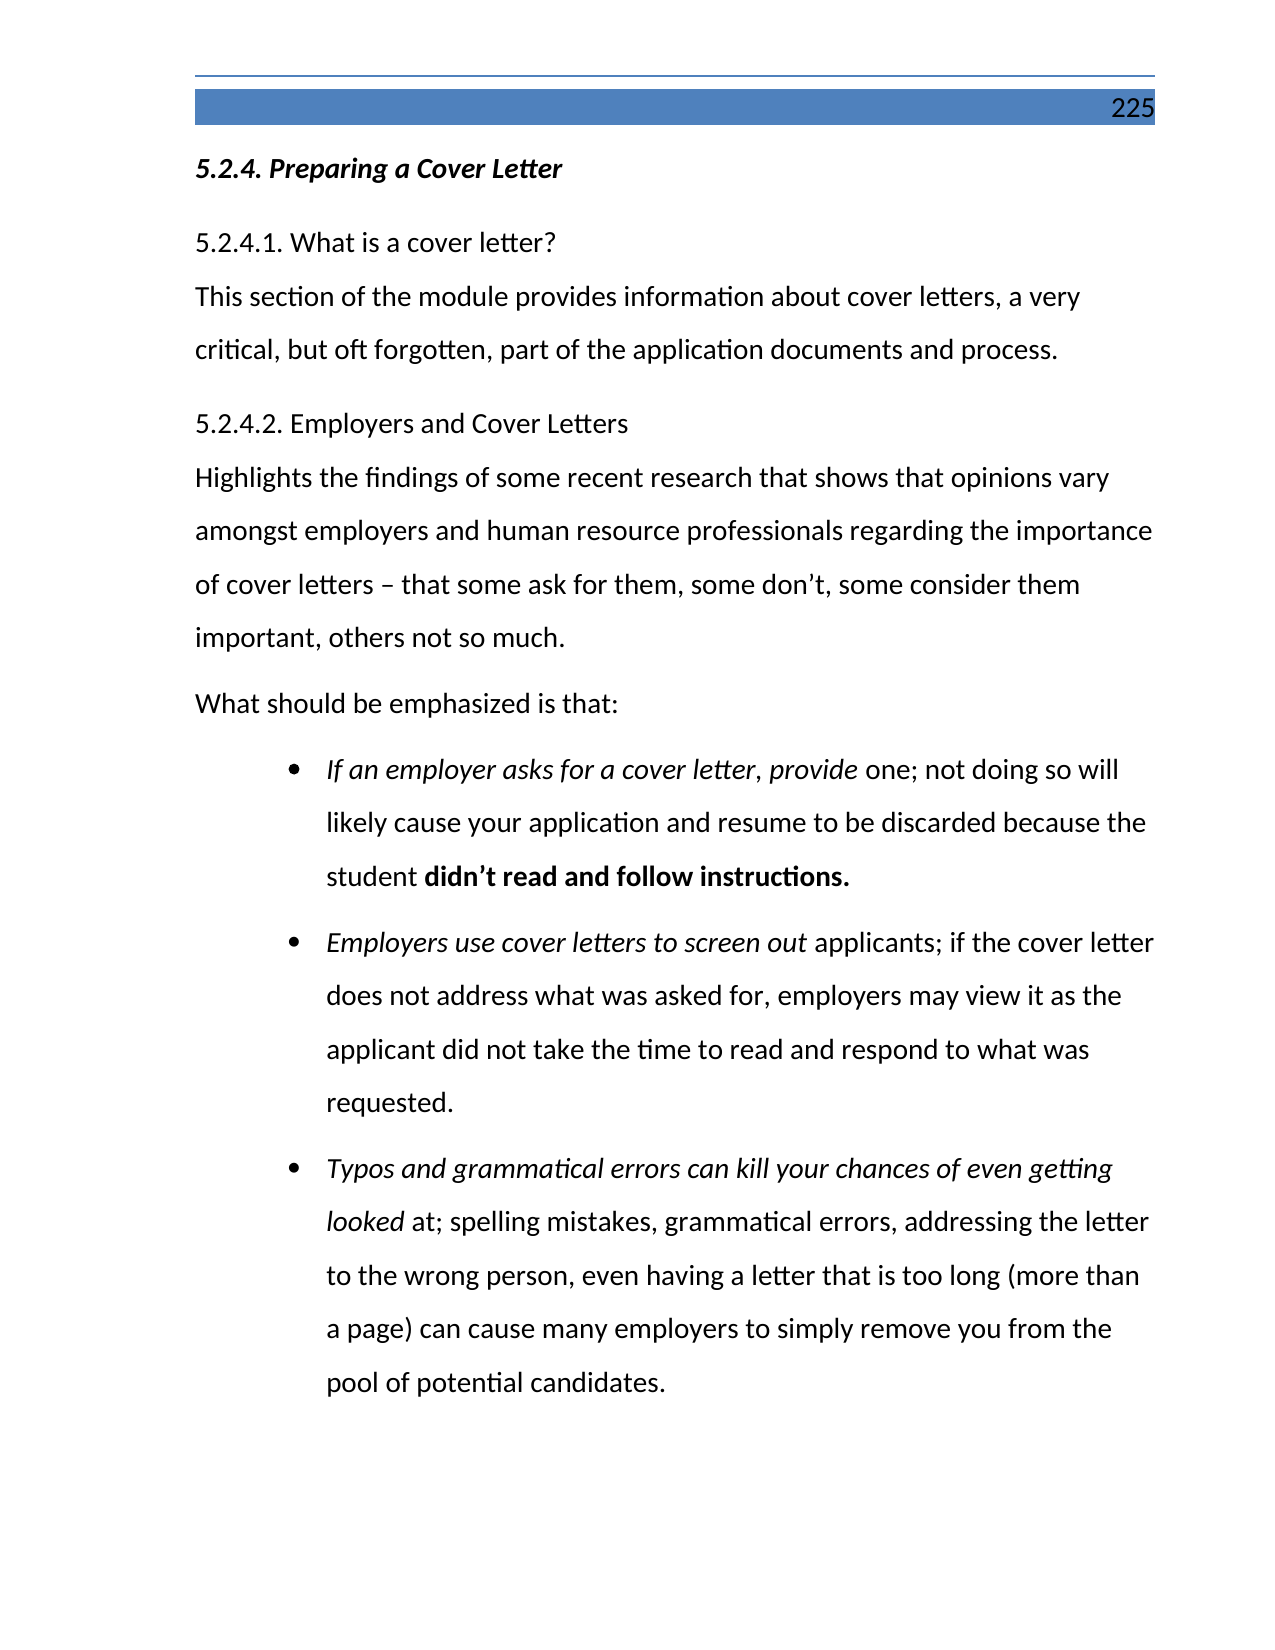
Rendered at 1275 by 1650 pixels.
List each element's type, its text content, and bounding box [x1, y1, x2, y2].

subtitle 5.2.4. Preparing a Cover Letter [195, 150, 1155, 186]
subtitle 5.2.4.1. What is a cover letter? [195, 224, 1155, 260]
list If an employer asks for a cover letter, provide one; not doing so will likely cause your application and resume to be discarded because the student didn’t read and follow instructions. [289, 751, 1155, 893]
text This section of the module provides information about cover letters, a very critical, but oft forgotten, part of the application documents and process. [195, 278, 1155, 367]
list Typos and grammatical errors can kill your chances of even getting looked at; spelling mistakes, grammatical errors, addressing the letter to the wrong person, even having a letter that is too long (more than a page) can cause many employers to simply remove you from the pool of potential candidates. [289, 1150, 1155, 1399]
text Highlights the findings of some recent research that shows that opinions vary amongst employers and human resource professionals regarding the importance of cover letters – that some ask for them, some don’t, some consider them important, others not so much. [195, 459, 1155, 655]
text What should be emphasized is that: [195, 685, 1155, 721]
subtitle 5.2.4.2. Employers and Cover Letters [195, 405, 1155, 441]
list Employers use cover letters to screen out applicants; if the cover letter does not address what was asked for, employers may view it as the applicant did not take the time to read and respond to what was requested. [289, 924, 1155, 1120]
